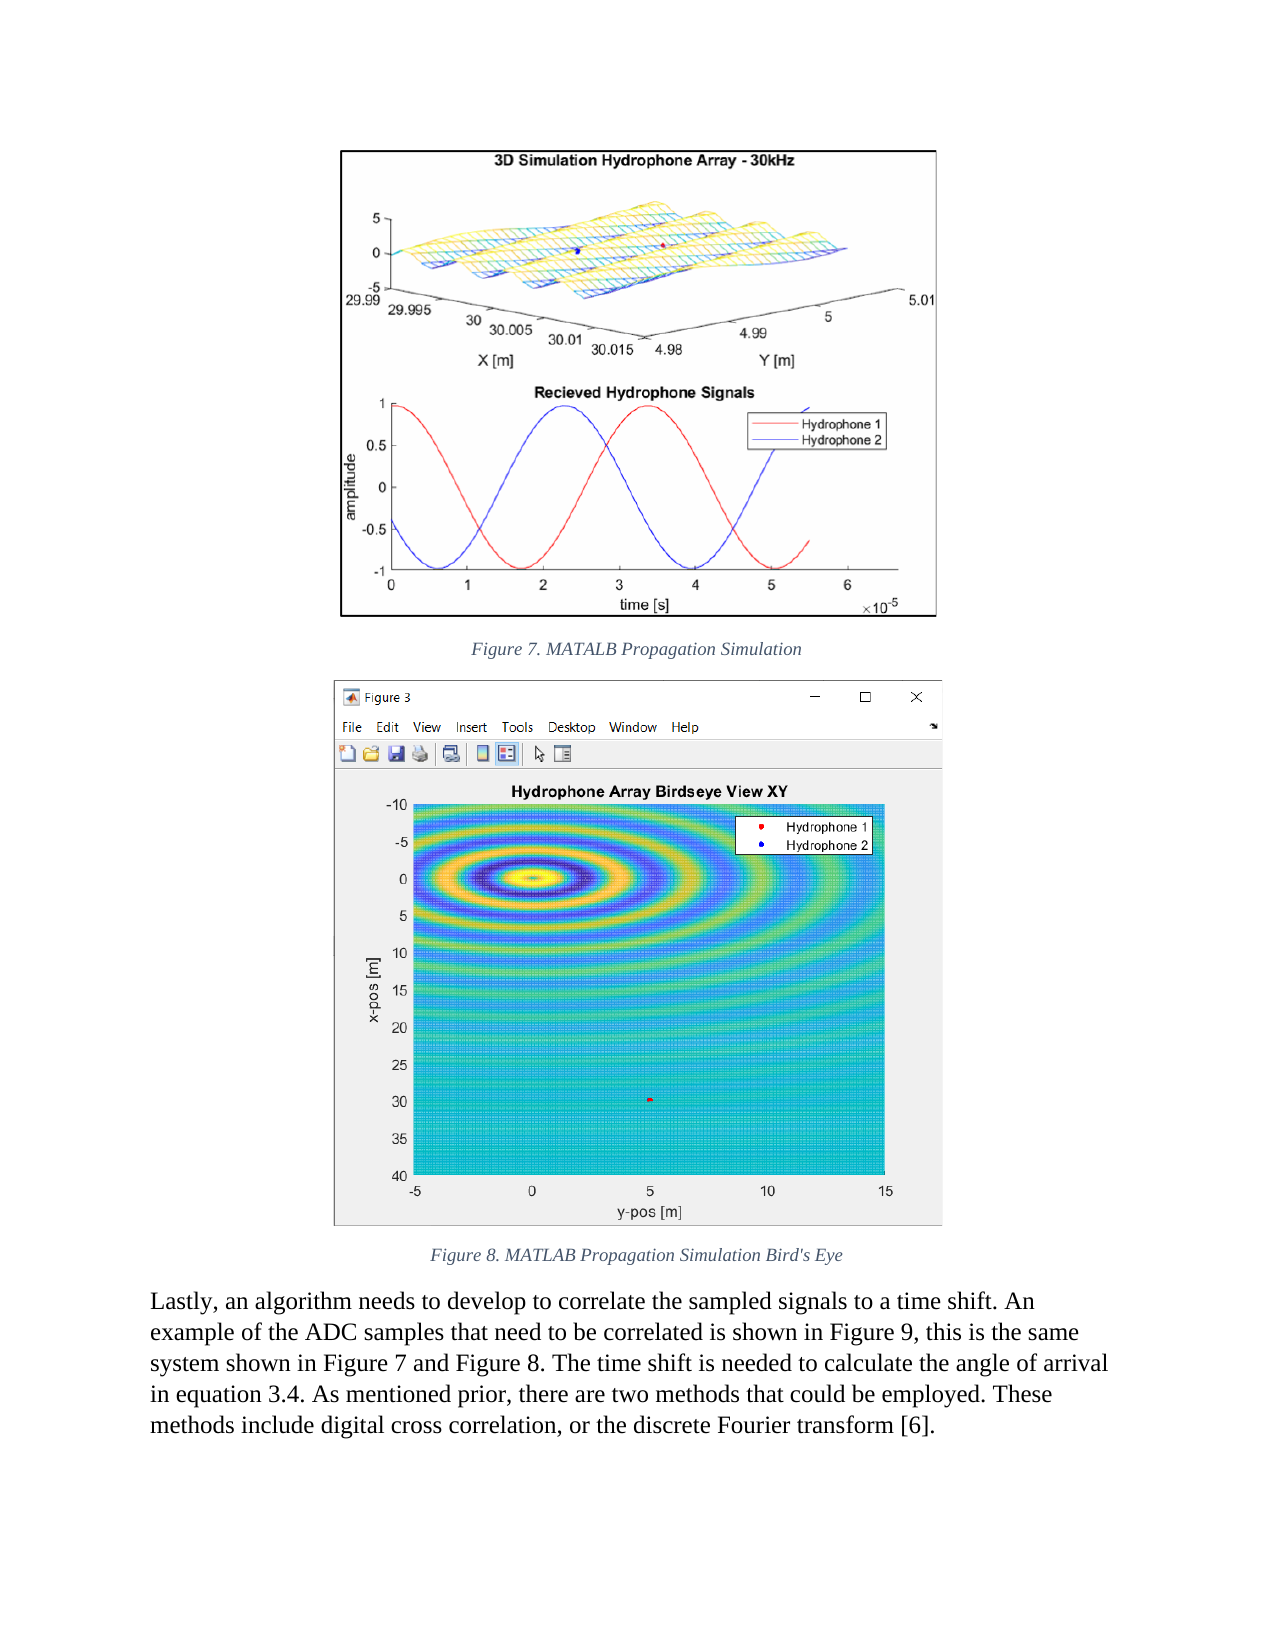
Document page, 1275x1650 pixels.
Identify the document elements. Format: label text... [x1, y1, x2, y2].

text Lastly, an algorithm needs to develop to correlate the sampled signals to a time shift. An example of the ADC samples that need to be correlated is shown in Figure 9, this is the same system shown in Figure 7 and Figure 8. The time shift is needed to calculate the angle of arrival in equation 3.4. As mentioned prior, there are two methods that could be employed. These methods include digital cross correlation, or the discrete Fourier transform [6]. [150, 1286, 1125, 1439]
text Figure 8. MATLAB Propagation Simulation Bird's Eye [150, 1244, 1125, 1266]
text Figure 7. MATALB Propagation Simulation [150, 638, 1125, 659]
picture [338, 150, 937, 619]
picture [333, 680, 943, 1226]
